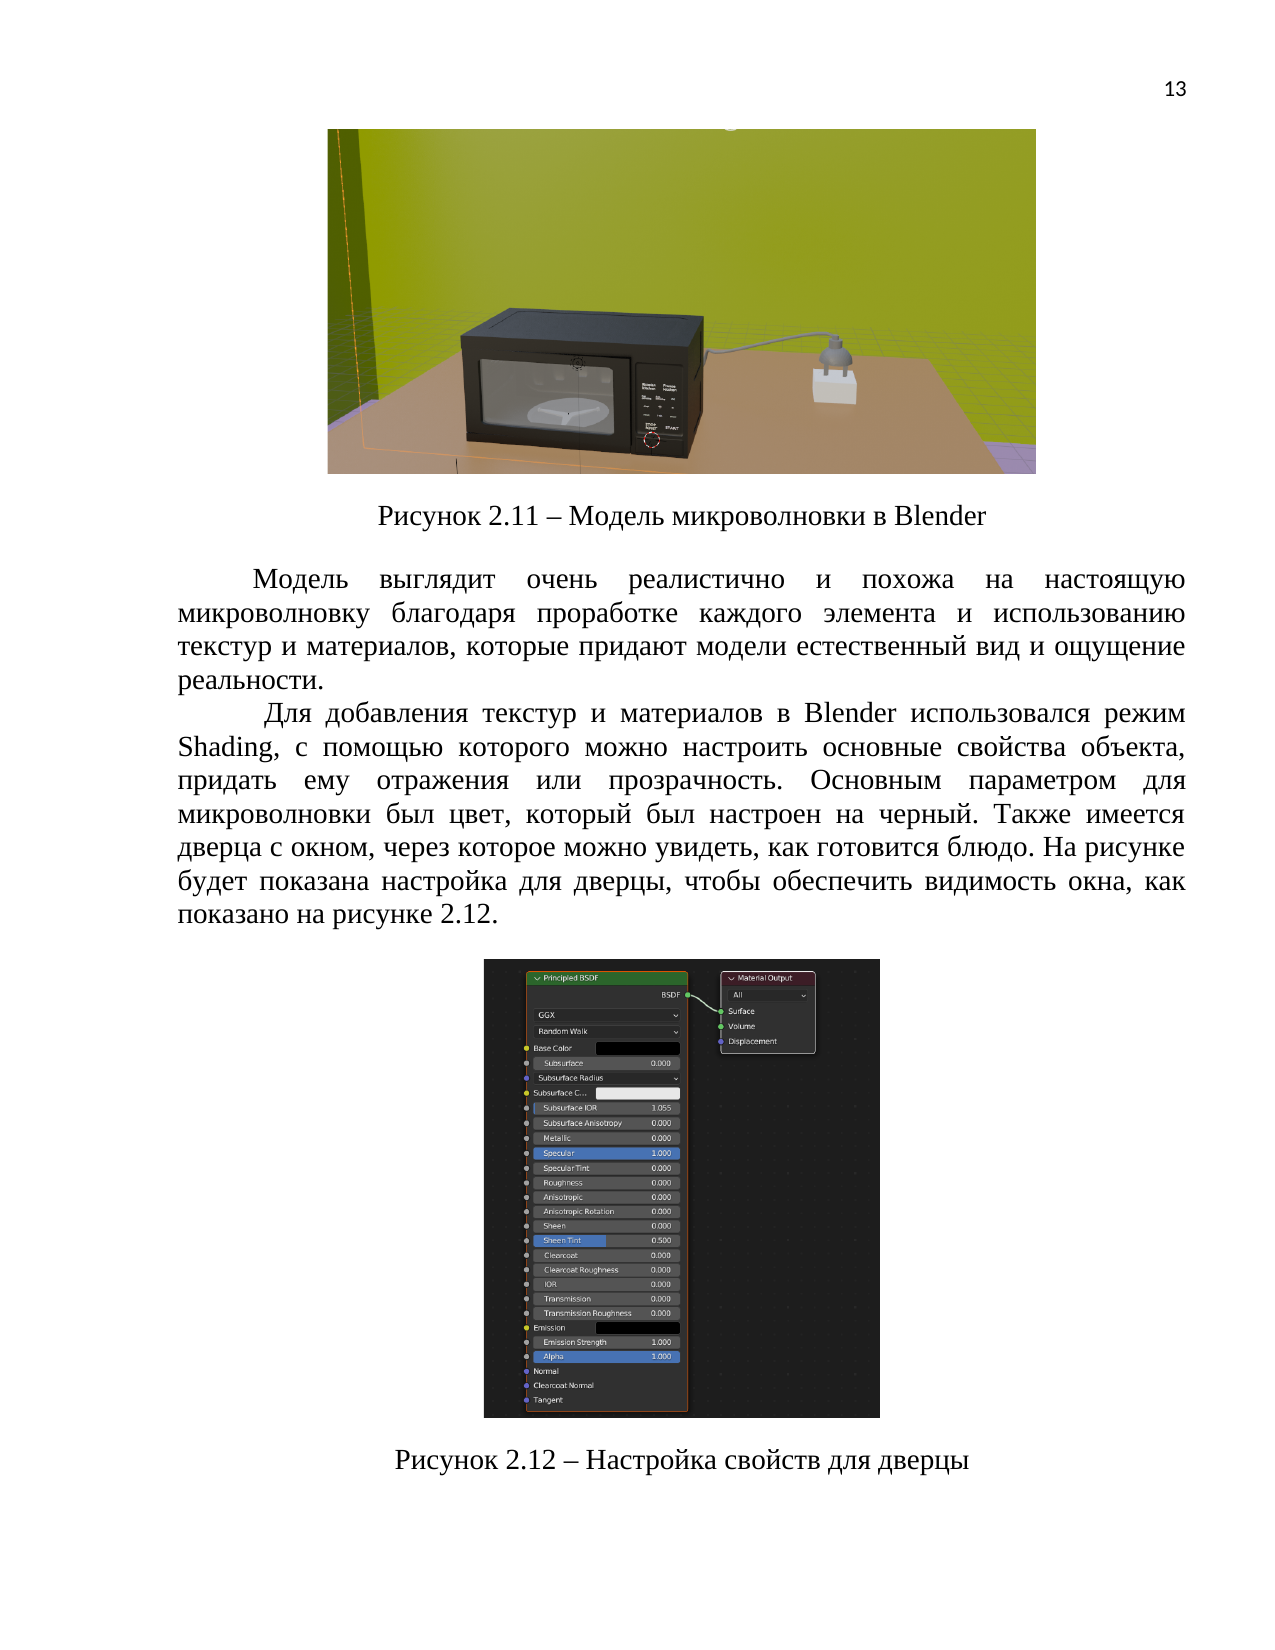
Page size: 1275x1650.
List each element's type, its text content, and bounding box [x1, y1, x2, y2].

text Для добавления текстур и материалов в Blender использовался режим Shading, с помощью которого можно настроить основные свойства объекта, придать ему отражения или прозрачность. Основным параметром для микроволновки был цвет, который был настроен на черный. Также имеется дверца с окном, через которое можно увидеть, как готовится блюдо. На рисунке будет показана настройка для дверцы, чтобы обеспечить видимость окна, как показано на рисунке 2.12. [177, 695, 1186, 930]
picture [483, 959, 880, 1418]
text Рисунок 2.11 – Модель микроволновки в Blender [177, 498, 1186, 532]
picture [327, 129, 1036, 474]
text Рисунок 2.12 – Настройка свойств для дверцы [177, 1442, 1186, 1476]
text Модель выглядит очень реалистично и похожа на настоящую микроволновку благодаря проработке каждого элемента и использованию текстур и материалов, которые придают модели естественный вид и ощущение реальности. [177, 561, 1186, 695]
